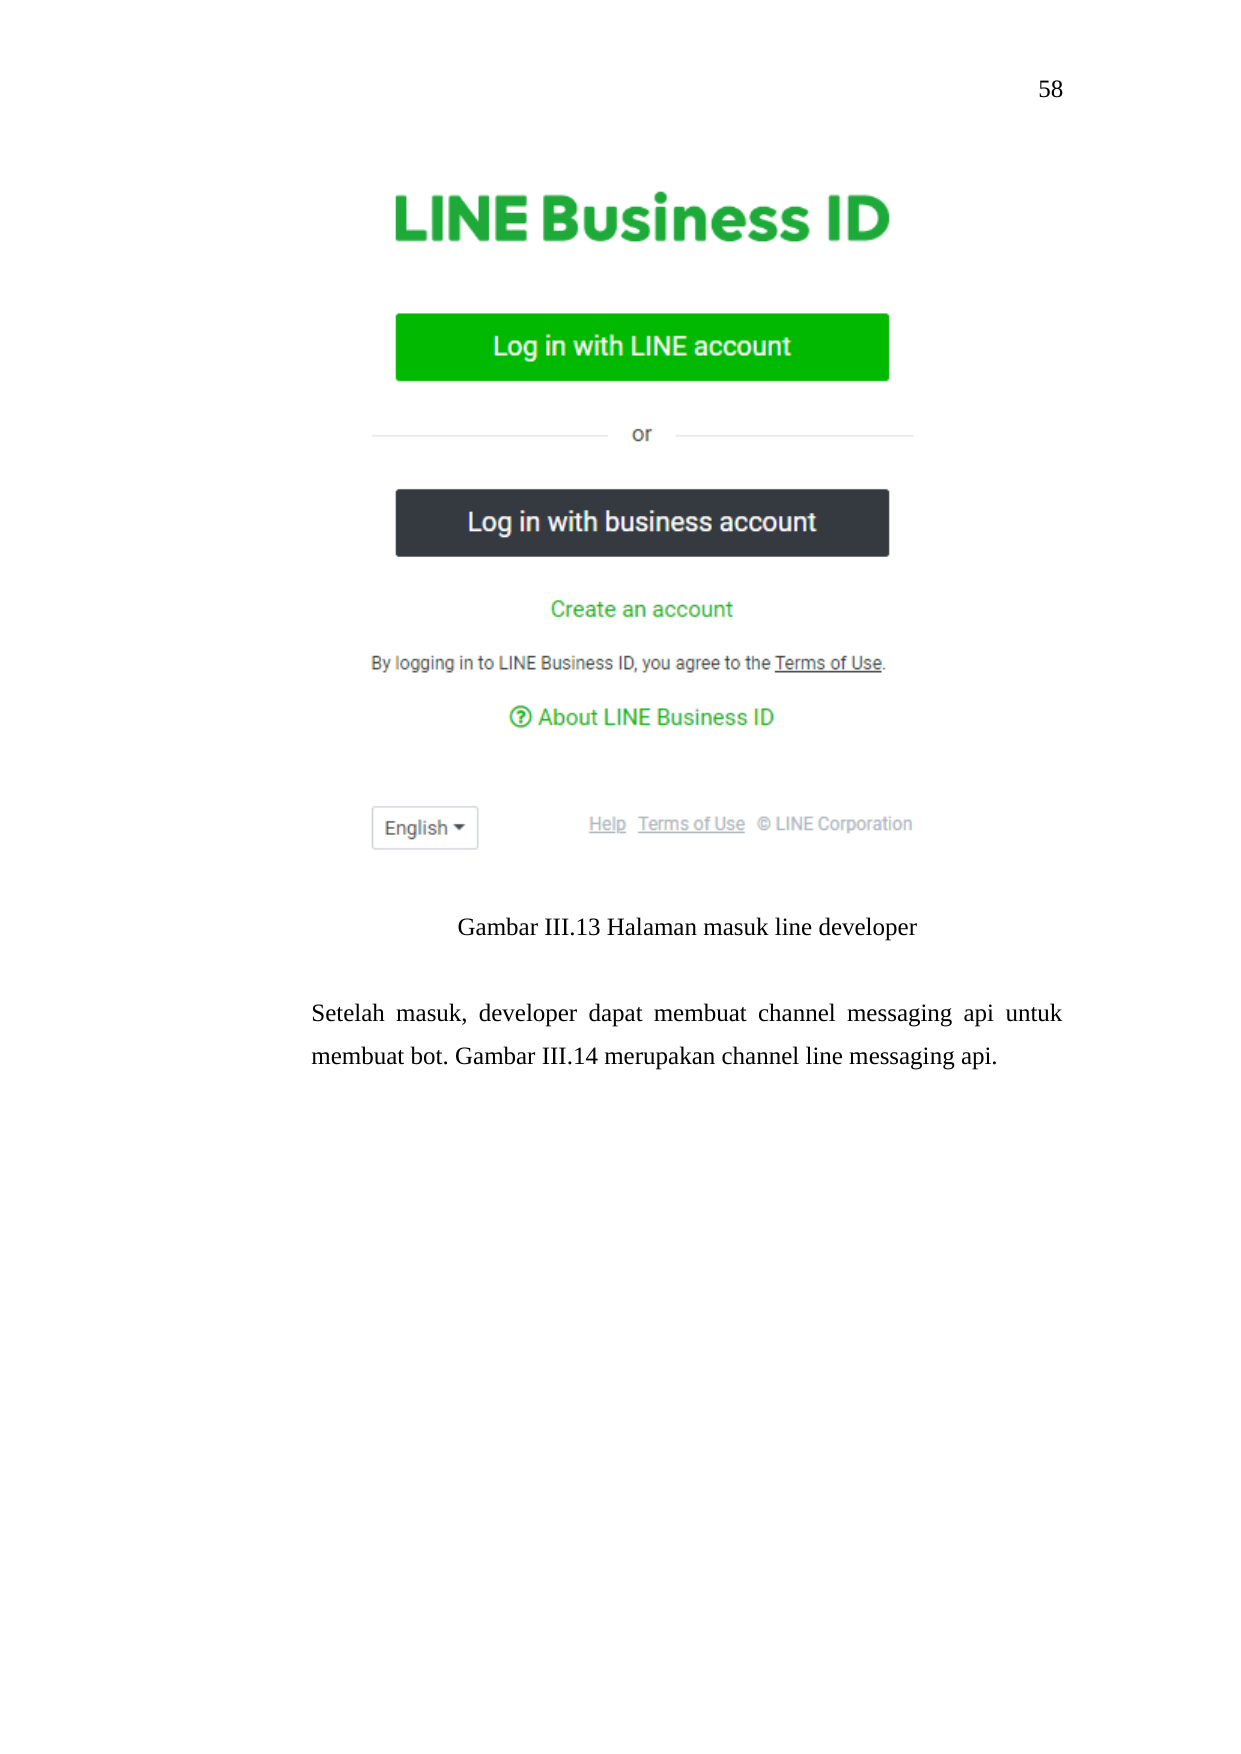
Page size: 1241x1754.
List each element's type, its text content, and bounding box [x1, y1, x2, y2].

list Setelah masuk, developer dapat membuat channel messaging api untuk membuat bot. Gambar III.14 merupakan channel line messaging api. [311, 998, 1063, 1070]
picture [366, 177, 933, 898]
list Gambar III.13 Halaman masuk line developer [311, 912, 1063, 941]
